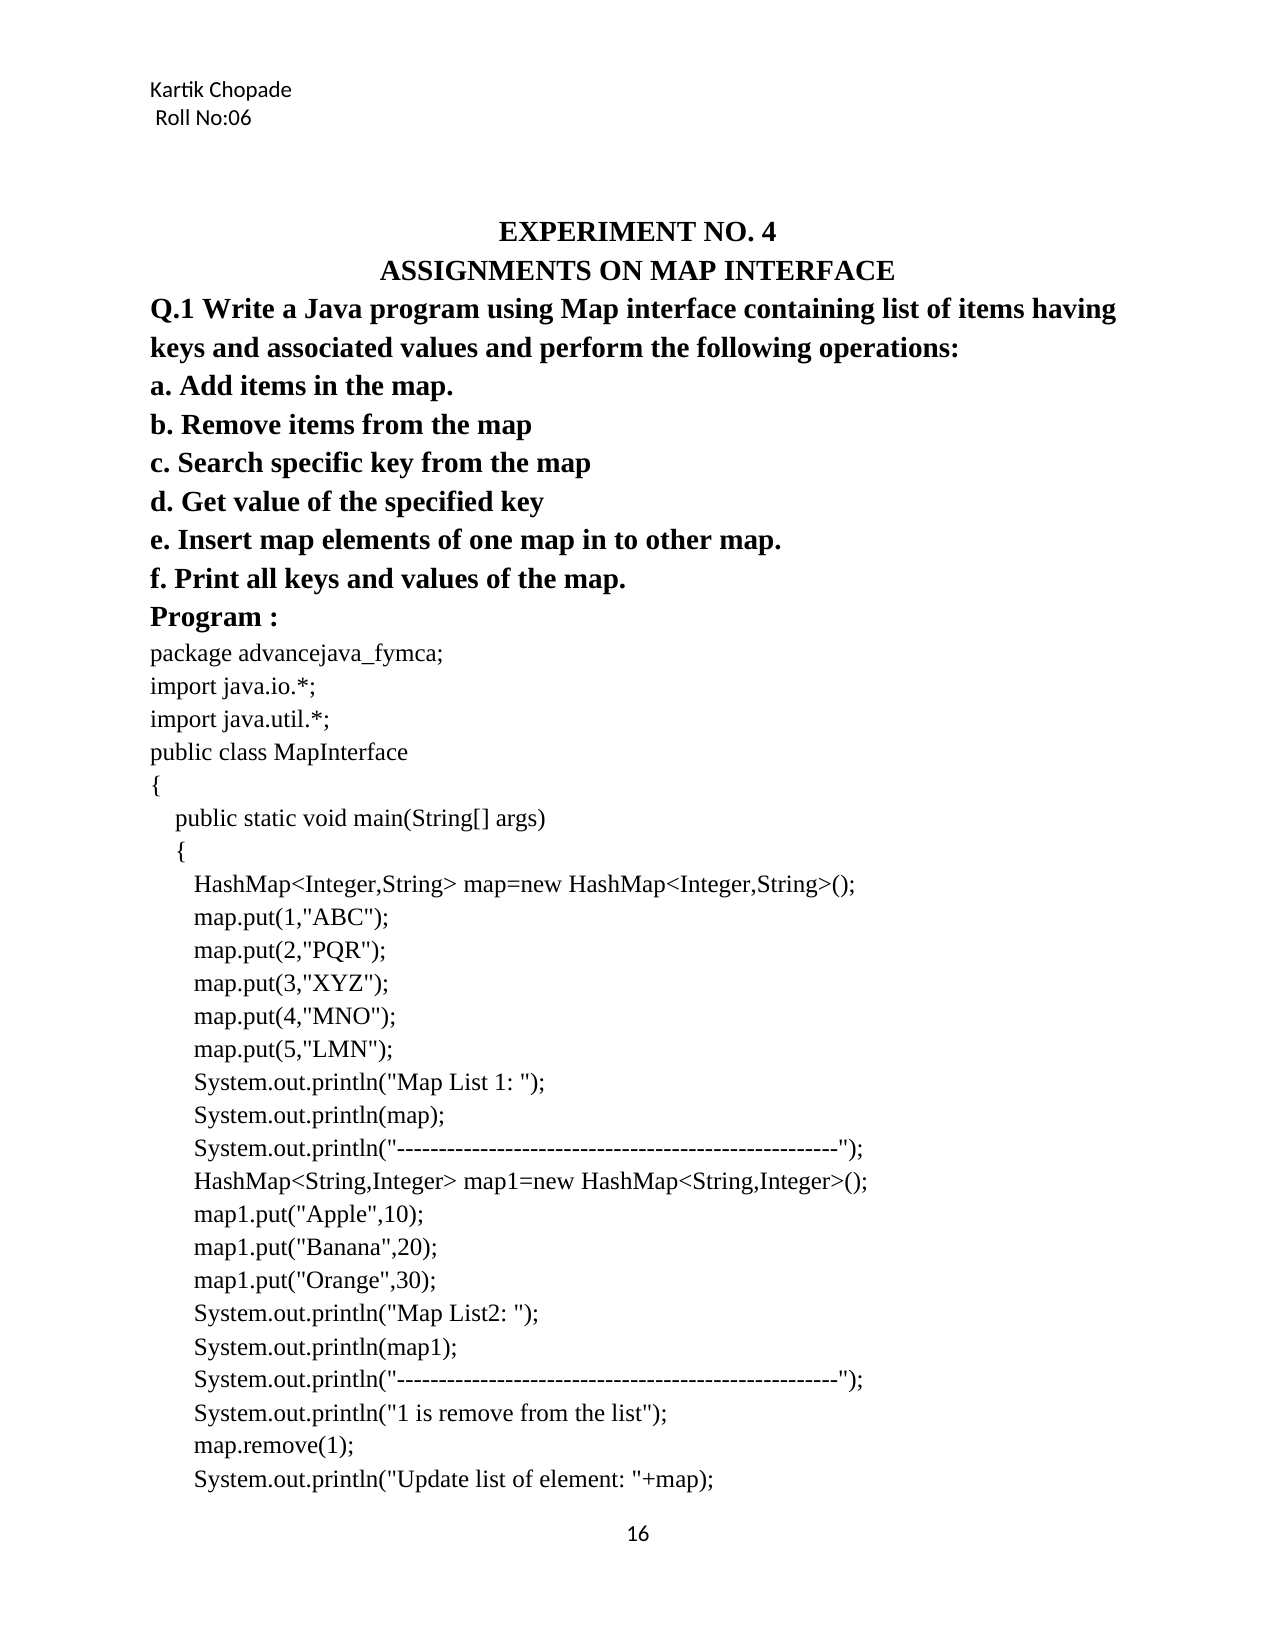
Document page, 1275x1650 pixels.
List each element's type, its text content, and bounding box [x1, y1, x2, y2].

text map1.put("Apple",10); [150, 1199, 1125, 1228]
text System.out.println("Map List 1: "); [150, 1067, 1125, 1096]
text public class MapInterface [150, 737, 1125, 766]
text System.out.println("-----------------------------------------------------"); [150, 1133, 1125, 1162]
text EXPERIMENT NO. 4 [150, 214, 1125, 248]
text public static void main(String[] args) [150, 803, 1125, 832]
text System.out.println("Update list of element: "+map); [150, 1464, 1125, 1492]
text Program : [150, 599, 1125, 633]
text import java.util.*; [150, 704, 1125, 733]
text map.remove(1); [150, 1431, 1125, 1459]
text import java.io.*; [150, 671, 1125, 700]
text map1.put("Orange",30); [150, 1266, 1125, 1294]
text System.out.println(map1); [150, 1332, 1125, 1360]
text map.put(5,"LMN"); [150, 1034, 1125, 1063]
text map1.put("Banana",20); [150, 1232, 1125, 1261]
text map.put(2,"PQR"); [150, 935, 1125, 964]
text System.out.println("1 is remove from the list"); [150, 1398, 1125, 1426]
text System.out.println("Map List2: "); [150, 1298, 1125, 1327]
text f. Print all keys and values of the map. [150, 561, 1125, 594]
text { [150, 836, 1125, 865]
text a. Add items in the map. [150, 368, 1125, 402]
text map.put(1,"ABC"); [150, 902, 1125, 931]
text ASSIGNMENTS ON MAP INTERFACE [150, 253, 1125, 286]
text HashMap<Integer,String> map=new HashMap<Integer,String>(); [150, 869, 1125, 898]
text c. Search specific key from the map [150, 445, 1125, 479]
text b. Remove items from the map [150, 407, 1125, 440]
text { [150, 770, 1125, 799]
text map.put(3,"XYZ"); [150, 968, 1125, 997]
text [150, 1364, 1125, 1393]
text d. Get value of the specified key [150, 484, 1125, 517]
text Q.1 Write a Java program using Map interface containing list of items having keys and associated values and perform the following operations: [150, 291, 1125, 363]
text package advancejava_fymca; [150, 638, 1125, 667]
text System.out.println(map); [150, 1100, 1125, 1129]
text HashMap<String,Integer> map1=new HashMap<String,Integer>(); [150, 1166, 1125, 1195]
text map.put(4,"MNO"); [150, 1001, 1125, 1030]
text e. Insert map elements of one map in to other map. [150, 522, 1125, 556]
